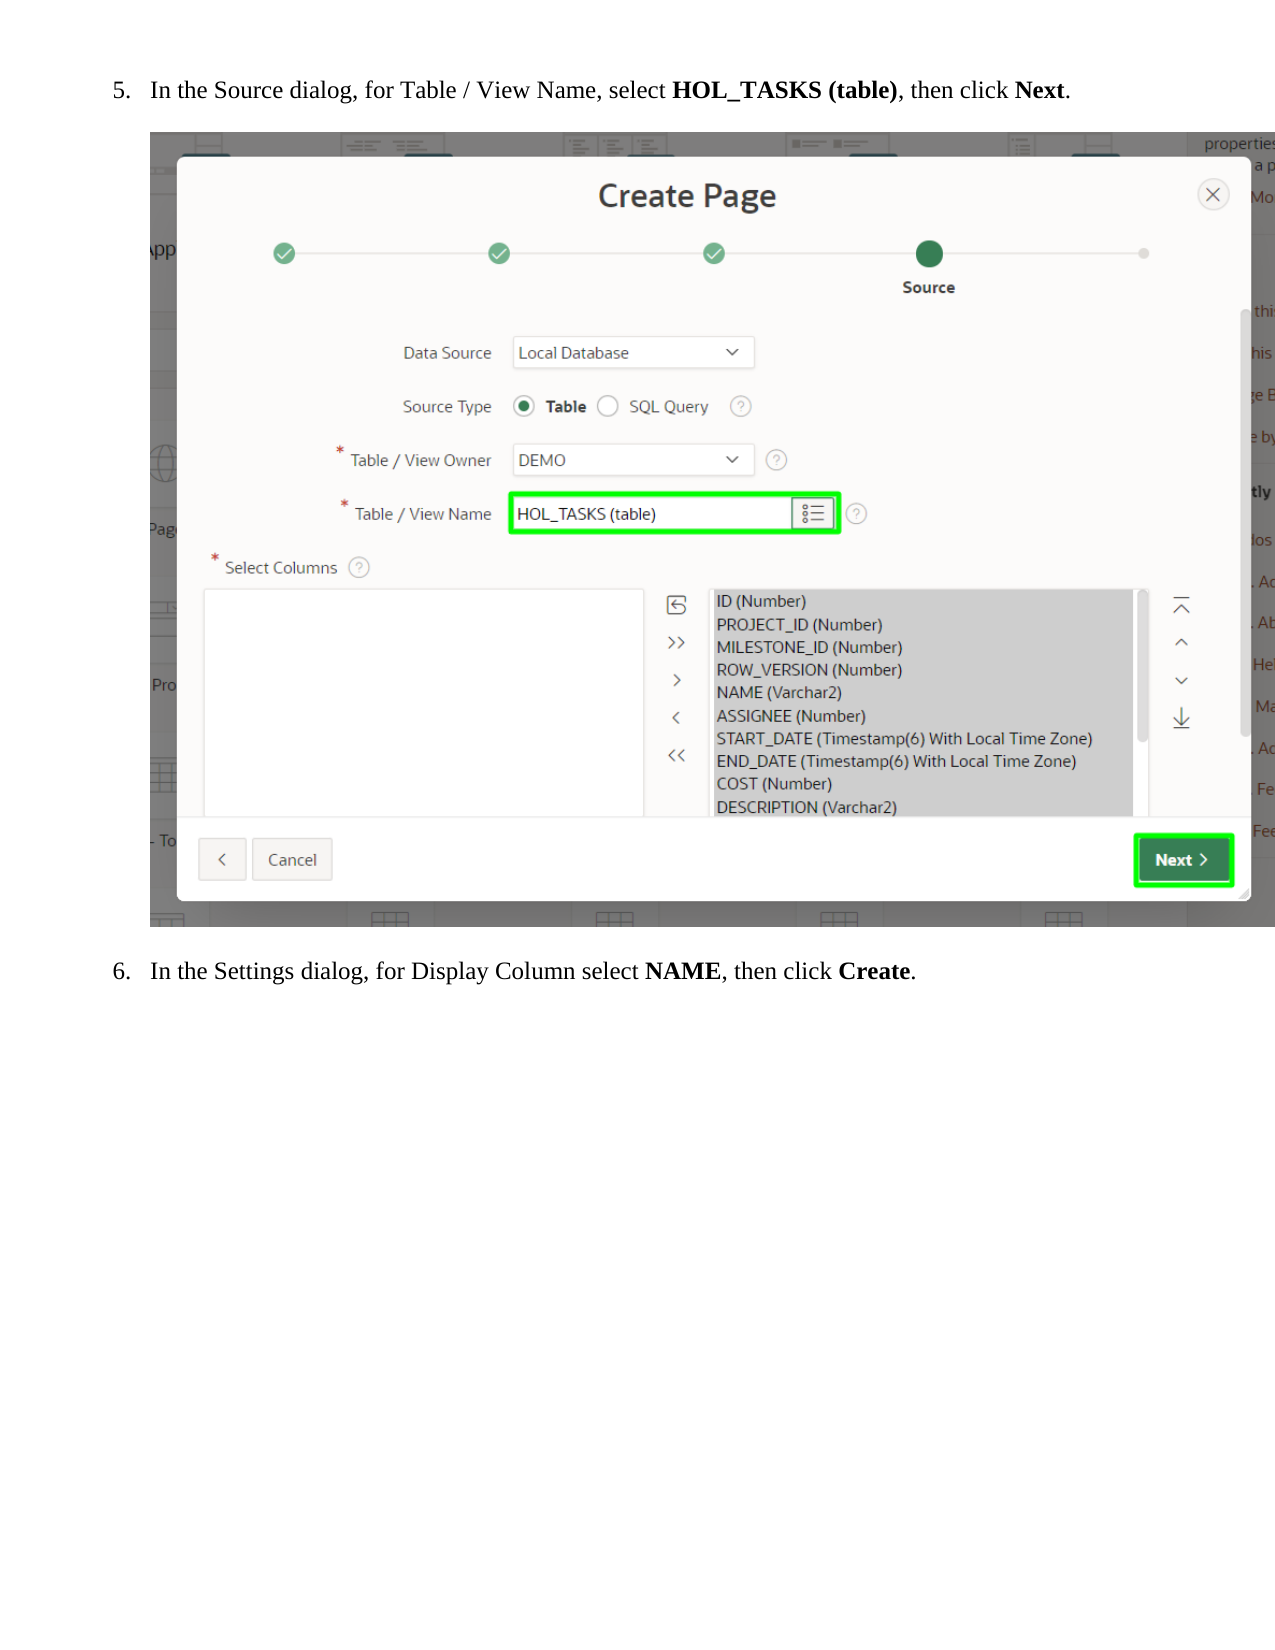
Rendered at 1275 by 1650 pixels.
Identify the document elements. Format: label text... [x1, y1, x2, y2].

list In the Source dialog, for Table / View Name, select HOL_TASKS (table), then click Next. [112, 75, 1200, 104]
picture [150, 132, 1275, 927]
list In the Settings dialog, for Display Column select NAME, then click Create. [112, 956, 1200, 984]
